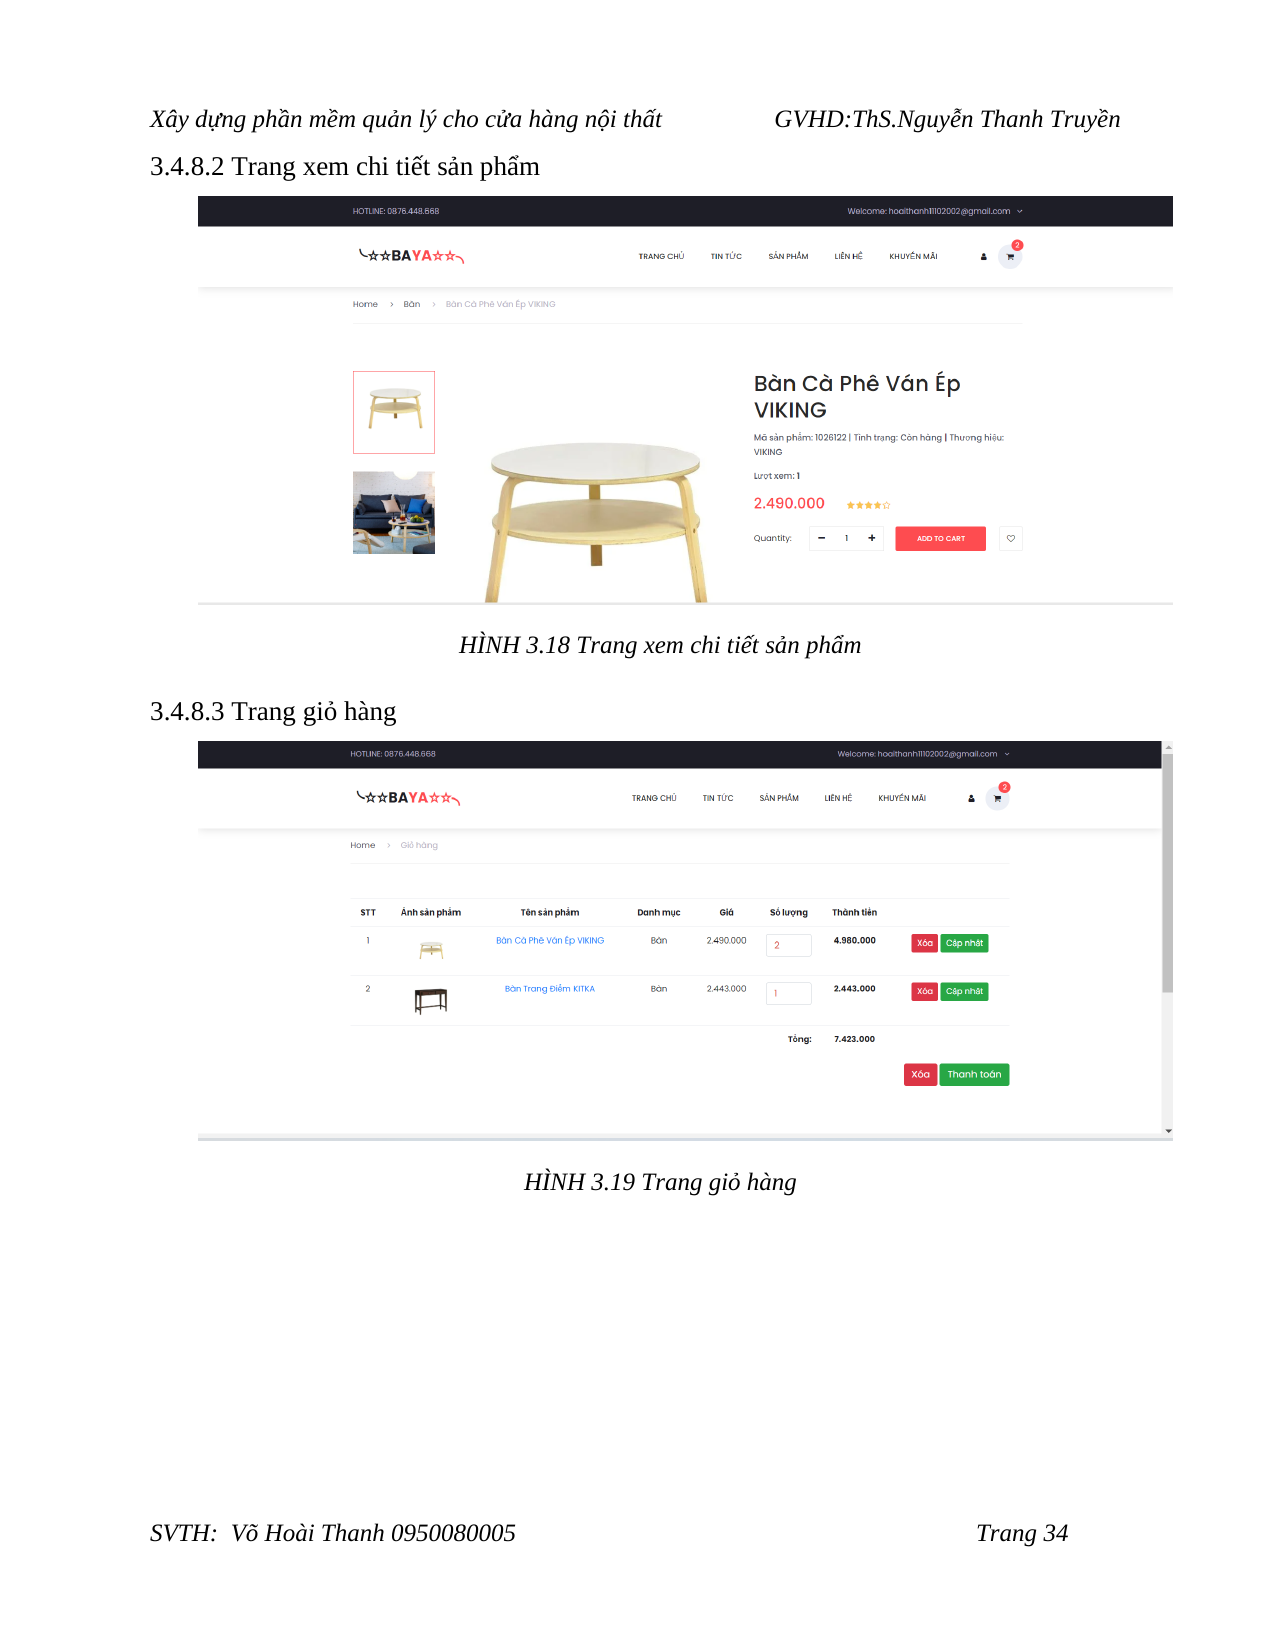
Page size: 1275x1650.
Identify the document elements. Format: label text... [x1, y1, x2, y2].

picture [198, 196, 1173, 605]
text HÌNH 3.18 Trang xem chi tiết sản phẩm [198, 631, 1125, 659]
text HÌNH 3.19 Trang giỏ hàng [198, 1167, 1125, 1196]
subtitle 3.4.8.3 Trang giỏ hàng [150, 694, 1125, 726]
subtitle 3.4.8.2 Trang xem chi tiết sản phẩm [150, 150, 1125, 181]
picture [198, 741, 1173, 1141]
